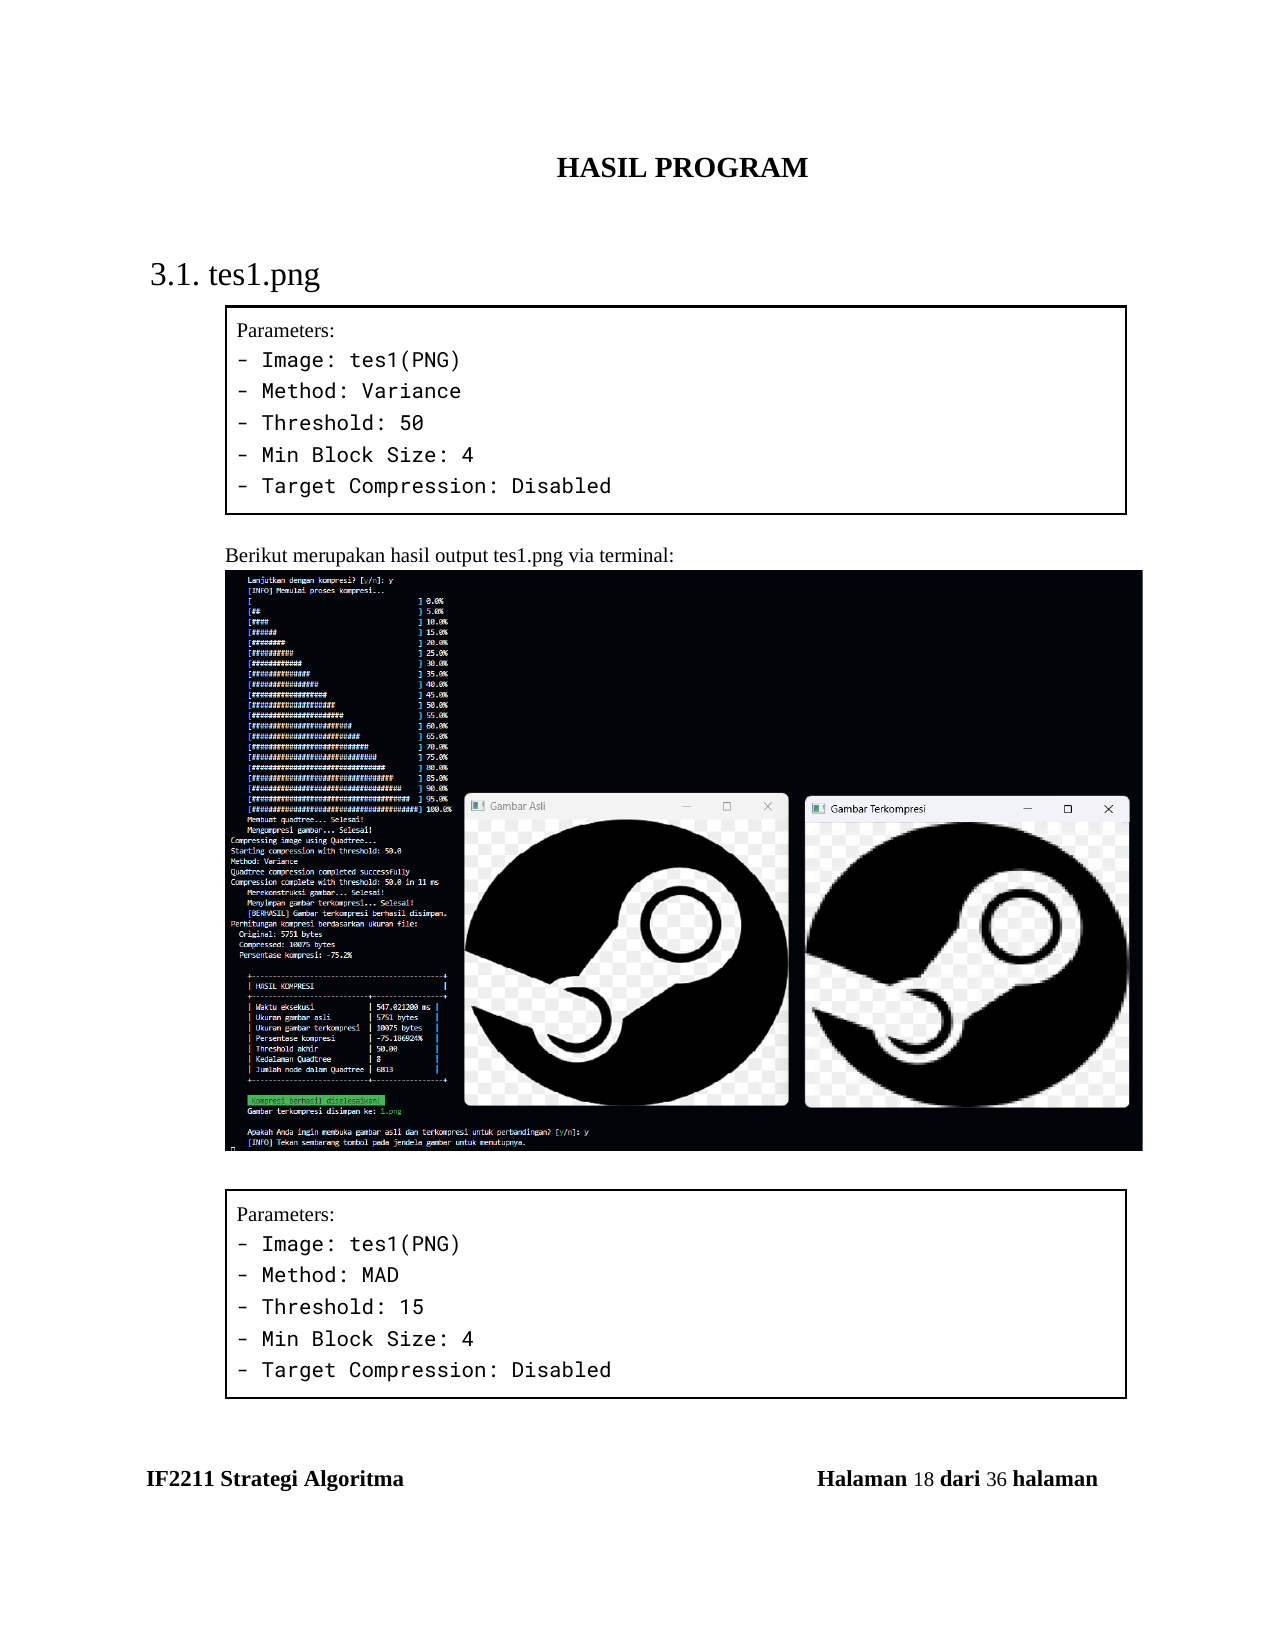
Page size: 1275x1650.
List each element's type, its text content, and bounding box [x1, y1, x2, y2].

subtitle HASIL PROGRAM [195, 150, 1125, 183]
picture [225, 570, 1143, 1151]
subtitle 3.1. tes1.png [150, 254, 1125, 293]
text Berikut merupakan hasil output tes1.png via terminal: [150, 543, 1125, 567]
